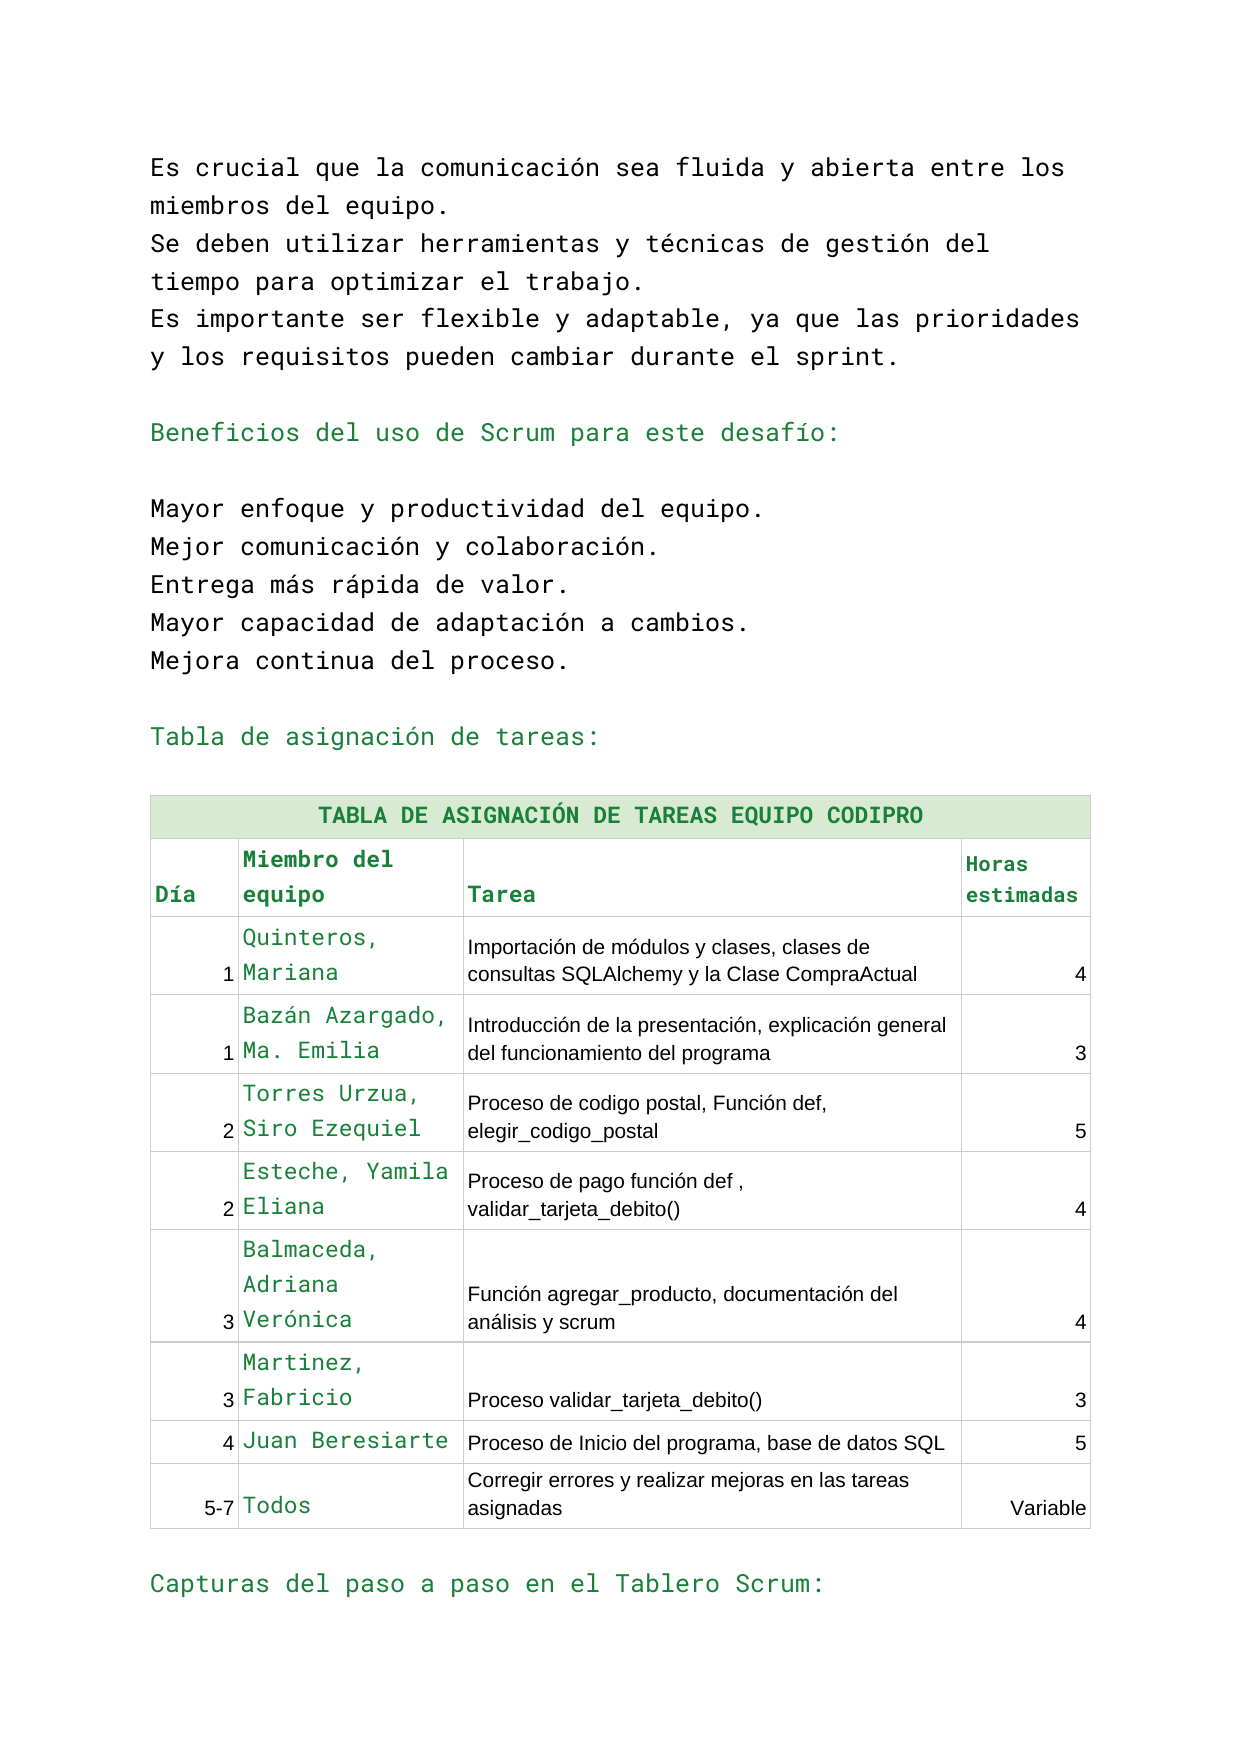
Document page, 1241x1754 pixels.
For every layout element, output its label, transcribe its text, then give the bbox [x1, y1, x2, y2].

table_cell Balmaceda, Adriana Verónica [239, 1230, 463, 1341]
table_cell Importación de módulos y clases, clases de consultas SQLAlchemy y la Clase CompraActual [464, 917, 961, 994]
table_cell Todos [239, 1464, 463, 1528]
table_cell 4 [962, 917, 1090, 994]
text Se deben utilizar herramientas y técnicas de gestión del tiempo para optimizar el trabajo. [150, 226, 1090, 297]
text Es importante ser flexible y adaptable, ya que las prioridades y los requisitos pueden cambiar durante el sprint. [150, 302, 1090, 373]
table_cell 5 [962, 1421, 1090, 1463]
text Mejor comunicación y colaboración. [150, 529, 1090, 562]
table_cell 4 [962, 1230, 1090, 1341]
table_cell Torres Urzua, Siro Ezequiel [239, 1074, 463, 1151]
table_cell Corregir errores y realizar mejoras en las tareas asignadas [464, 1464, 961, 1528]
table_cell Variable [962, 1464, 1090, 1528]
table_cell Proceso de Inicio del programa, base de datos SQL [464, 1421, 961, 1463]
text Entrega más rápida de valor. [150, 567, 1090, 600]
table_cell 2 [151, 1074, 238, 1151]
text Mayor capacidad de adaptación a cambios. [150, 605, 1090, 638]
text Mejora continua del proceso. [150, 643, 1090, 676]
table_cell Proceso validar_tarjeta_debito() [464, 1343, 961, 1419]
table_cell Martinez, Fabricio [239, 1343, 463, 1419]
table_header TABLA DE ASIGNACIÓN DE TAREAS EQUIPO CODIPRO [151, 796, 1090, 838]
table_cell Bazán Azargado, Ma. Emilia [239, 995, 463, 1072]
table_cell Función agregar_producto, documentación del análisis y scrum [464, 1230, 961, 1341]
text Es crucial que la comunicación sea fluida y abierta entre los miembros del equipo. [150, 150, 1090, 221]
table_cell Juan Beresiarte [239, 1421, 463, 1463]
table_cell Esteche, Yamila Eliana [239, 1152, 463, 1229]
table_cell Horas estimadas [962, 839, 1090, 916]
table_cell 3 [151, 1343, 238, 1419]
table_cell Día [151, 839, 238, 916]
table_cell 3 [151, 1230, 238, 1341]
table_cell 1 [151, 995, 238, 1072]
text Mayor enfoque y productividad del equipo. [150, 491, 1090, 524]
text Tabla de asignación de tareas: [150, 719, 1090, 752]
table_cell 1 [151, 917, 238, 994]
table_cell 3 [962, 995, 1090, 1072]
table_cell 5-7 [151, 1464, 238, 1528]
table_cell 3 [962, 1343, 1090, 1419]
text Capturas del paso a paso en el Tablero Scrum: [150, 1567, 1090, 1600]
text Beneficios del uso de Scrum para este desafío: [150, 415, 1090, 448]
table_cell Proceso de codigo postal, Función def, elegir_codigo_postal [464, 1074, 961, 1151]
table_cell Introducción de la presentación, explicación general del funcionamiento del programa [464, 995, 961, 1072]
table_cell 5 [962, 1074, 1090, 1151]
table_cell Proceso de pago función def , validar_tarjeta_debito() [464, 1152, 961, 1229]
table_cell 2 [151, 1152, 238, 1229]
table_cell Tarea [464, 839, 961, 916]
table_cell Quinteros, Mariana [239, 917, 463, 994]
table_cell Miembro del equipo [239, 839, 463, 916]
table_cell 4 [962, 1152, 1090, 1229]
table_cell 4 [151, 1421, 238, 1463]
